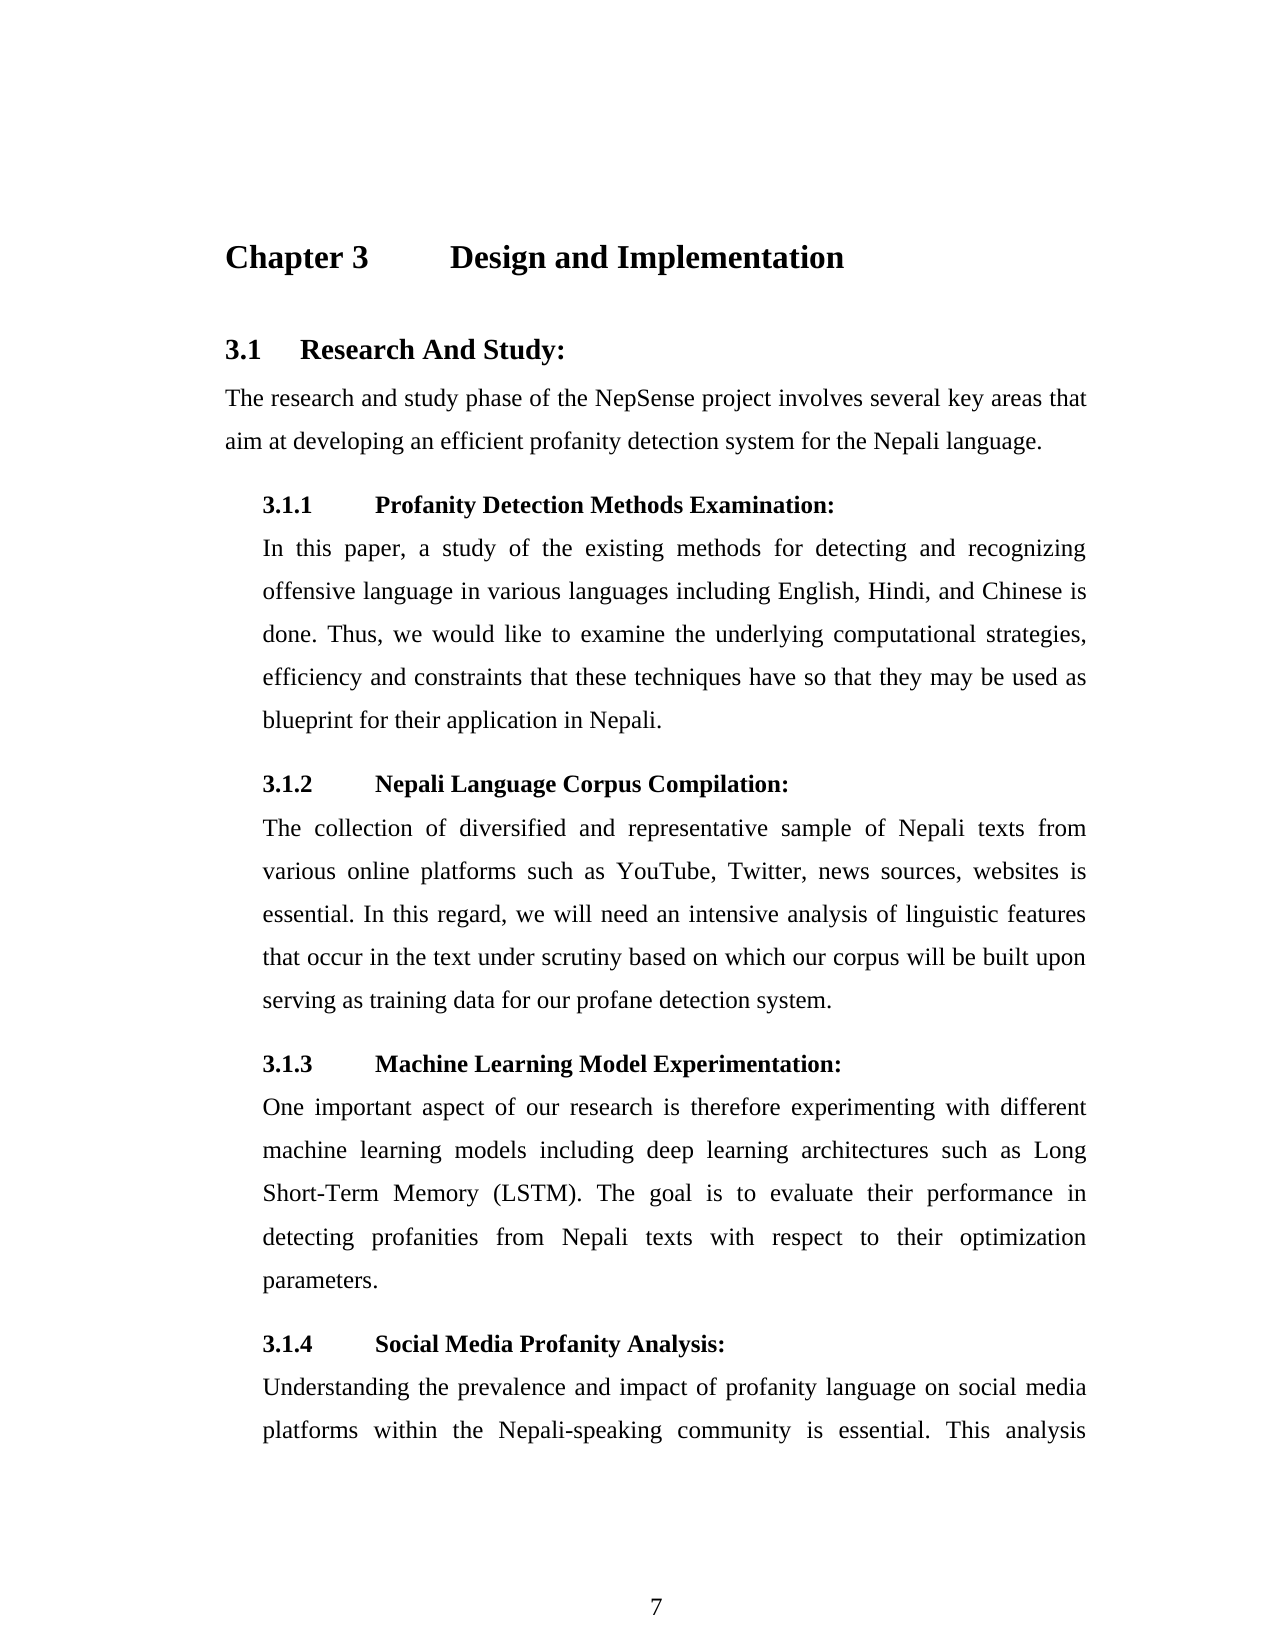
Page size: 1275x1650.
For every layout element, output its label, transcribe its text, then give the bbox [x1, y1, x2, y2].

subtitle Profanity Detection Methods Examination: [262, 490, 1087, 519]
text The research and study phase of the NepSense project involves several key areas that aim at developing an efficient profanity detection system for the Nepali language. [225, 383, 1087, 455]
text One important aspect of our research is therefore experimenting with different machine learning models including deep learning architectures such as Long Short-Term Memory (LSTM). The goal is to evaluate their performance in detecting profanities from Nepali texts with respect to their optimization parameters. [262, 1092, 1087, 1293]
subtitle Research And Study: [225, 332, 1087, 366]
text In this paper, a study of the existing methods for detecting and recognizing offensive language in various languages including English, Hindi, and Chinese is done. Thus, we would like to examine the underlying computational strategies, efficiency and constraints that these techniques have so that they may be used as blueprint for their application in Nepali. [262, 533, 1087, 734]
subtitle Design and Implementation [225, 237, 1087, 276]
subtitle Nepali Language Corpus Compilation: [262, 769, 1087, 798]
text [262, 1372, 1087, 1444]
subtitle Machine Learning Model Experimentation: [262, 1049, 1087, 1078]
subtitle Social Media Profanity Analysis: [262, 1329, 1087, 1357]
text The collection of diversified and representative sample of Nepali texts from various online platforms such as YouTube, Twitter, news sources, websites is essential. In this regard, we will need an intensive analysis of linguistic features that occur in the text under scrutiny based on which our corpus will be built upon serving as training data for our profane detection system. [262, 813, 1087, 1014]
